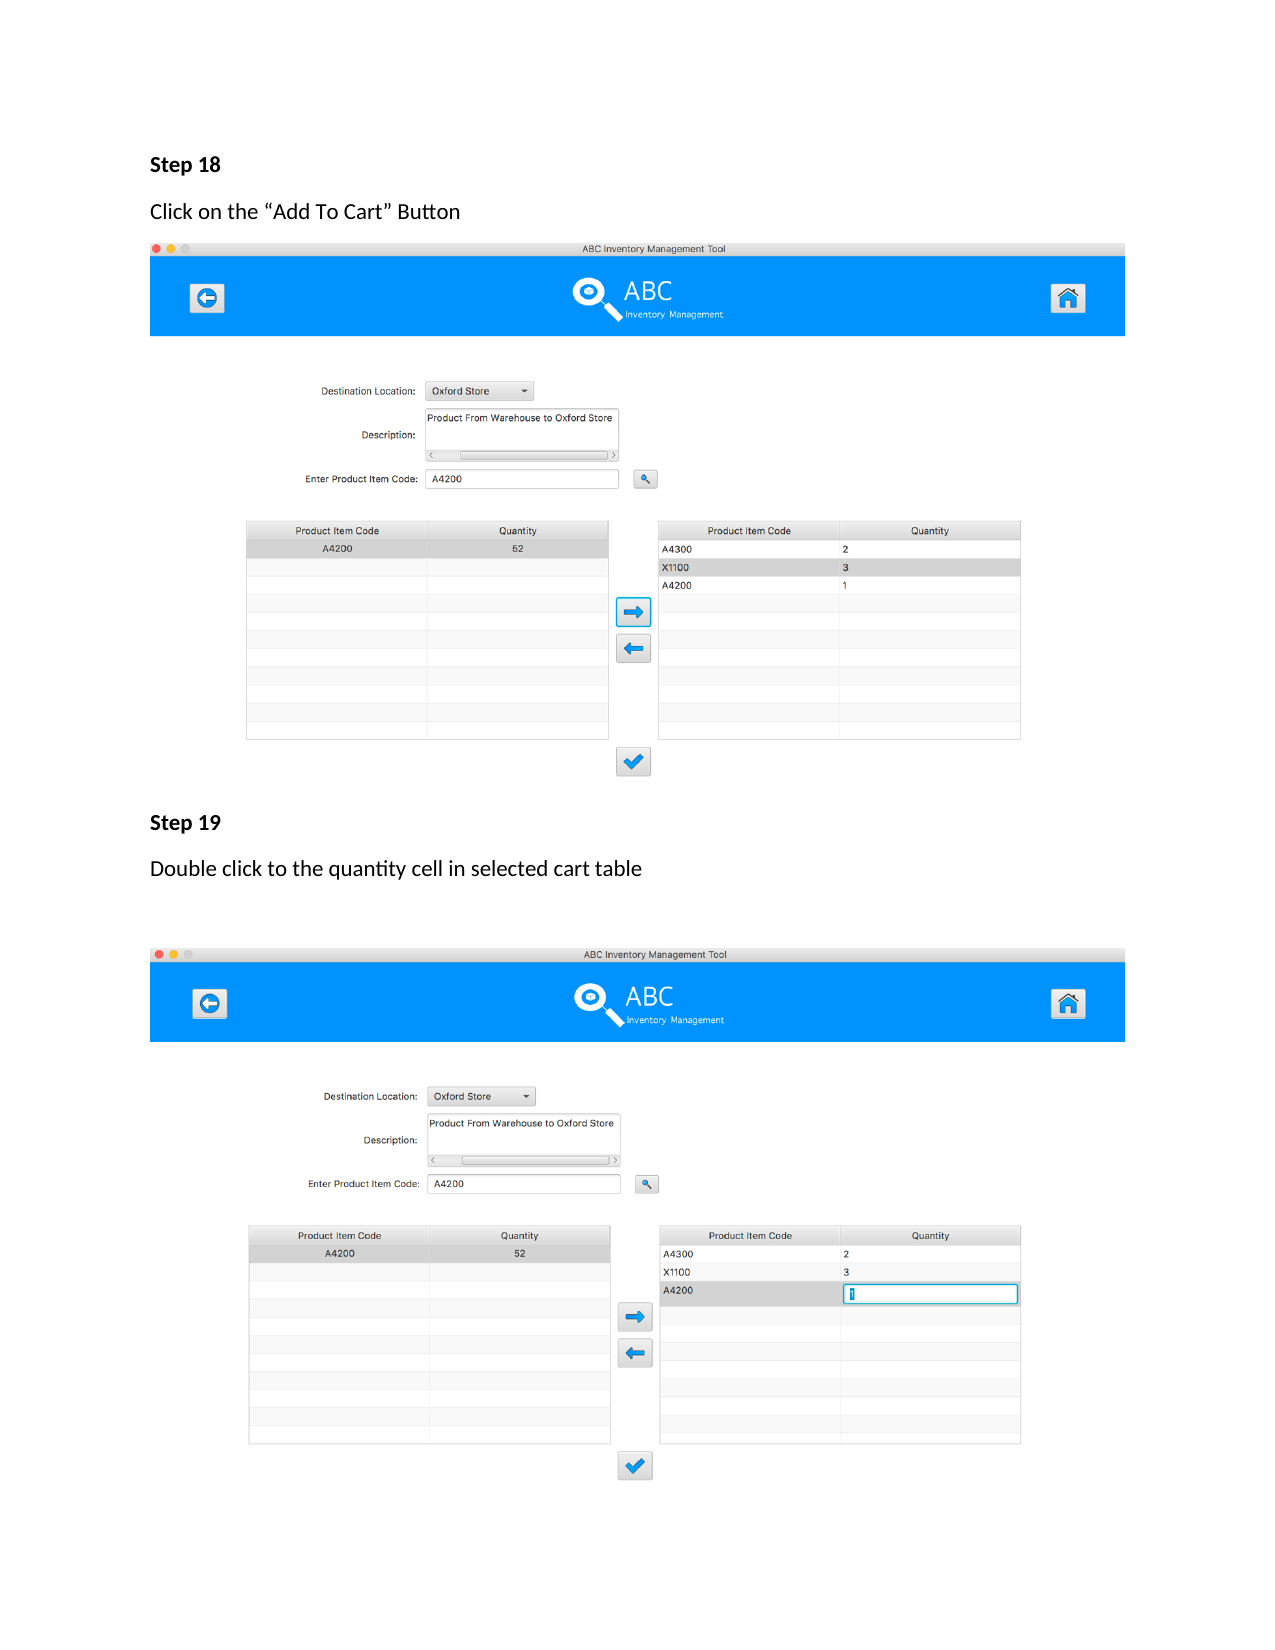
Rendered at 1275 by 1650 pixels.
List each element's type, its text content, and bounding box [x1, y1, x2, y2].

picture [150, 948, 1125, 1499]
picture [150, 243, 1125, 789]
text Double click to the quantity cell in selected cart table [150, 854, 1125, 883]
text Step 19 [150, 808, 1125, 836]
text Click on the “Add To Cart” Button [150, 197, 1125, 225]
text Step 18 [150, 150, 1125, 178]
